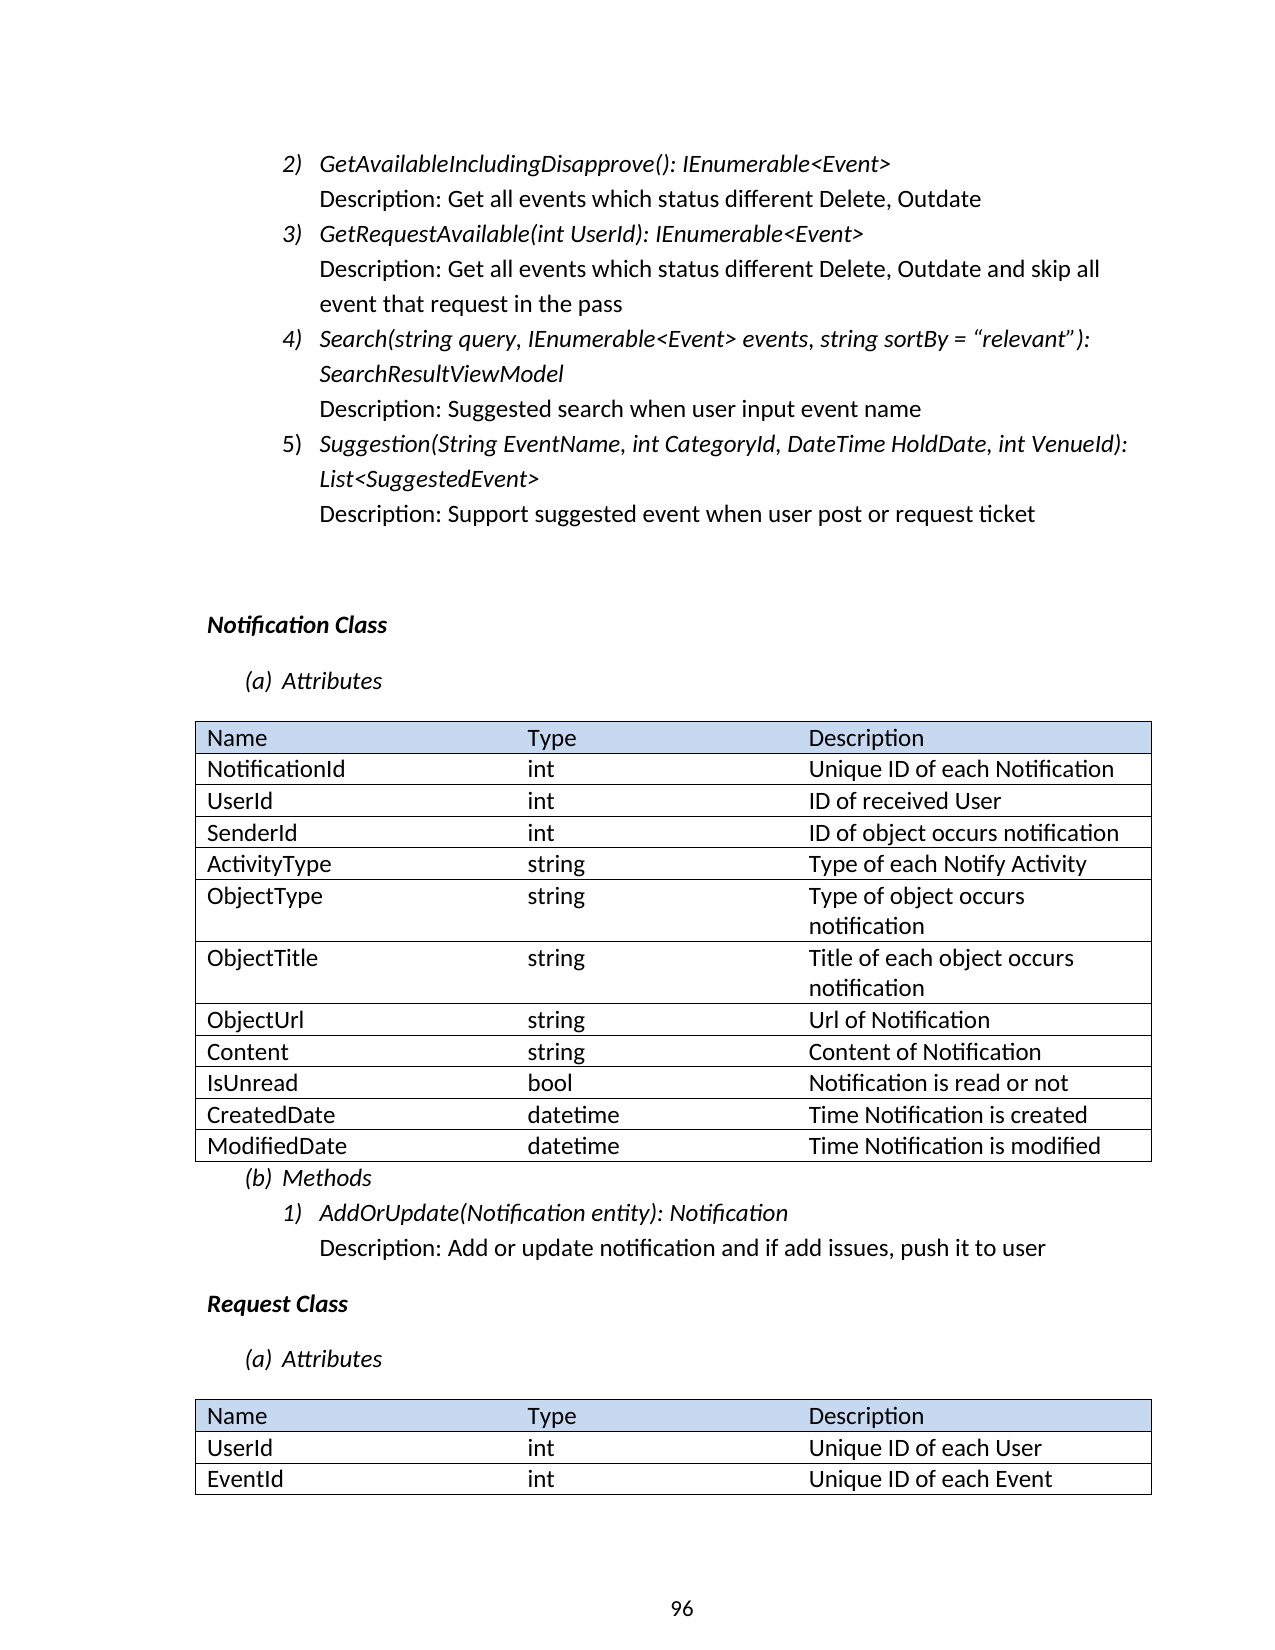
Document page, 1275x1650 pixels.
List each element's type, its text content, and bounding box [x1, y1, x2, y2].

list Description: Get all events which status different Delete, Outdate and skip all event that request in the pass [319, 253, 1157, 318]
list Description: Get all events which status different Delete, Outdate [319, 183, 1157, 213]
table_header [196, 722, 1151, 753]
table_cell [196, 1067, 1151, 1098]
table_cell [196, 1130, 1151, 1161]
list Attributes [244, 665, 1157, 696]
list Description: Suggested search when user input event name [319, 393, 1157, 423]
list Suggestion(String EventName, int CategoryId, DateTime HoldDate, int VenueId): List<SuggestedEvent> [282, 428, 1157, 493]
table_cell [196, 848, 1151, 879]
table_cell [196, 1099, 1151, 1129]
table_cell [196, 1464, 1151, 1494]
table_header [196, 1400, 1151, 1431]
list GetAvailableIncludingDisapprove(): IEnumerable<Event> [282, 148, 1157, 178]
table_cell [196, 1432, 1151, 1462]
text Notification Class [207, 609, 1157, 640]
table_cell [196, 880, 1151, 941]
list Description: Support suggested event when user post or request ticket [319, 498, 1157, 528]
list Description: Add or update notification and if add issues, push it to user [319, 1232, 1157, 1262]
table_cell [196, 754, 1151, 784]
list Methods [244, 1162, 1157, 1192]
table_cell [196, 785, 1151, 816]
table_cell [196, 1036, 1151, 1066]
text Request Class [207, 1288, 1157, 1318]
list AddOrUpdate(Notification entity): Notification [282, 1197, 1157, 1227]
list Attributes [244, 1343, 1157, 1374]
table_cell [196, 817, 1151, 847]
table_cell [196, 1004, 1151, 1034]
list Search(string query, IEnumerable<Event> events, string sortBy = “relevant”): SearchResultViewModel [282, 323, 1157, 388]
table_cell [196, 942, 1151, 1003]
list GetRequestAvailable(int UserId): IEnumerable<Event> [282, 218, 1157, 248]
